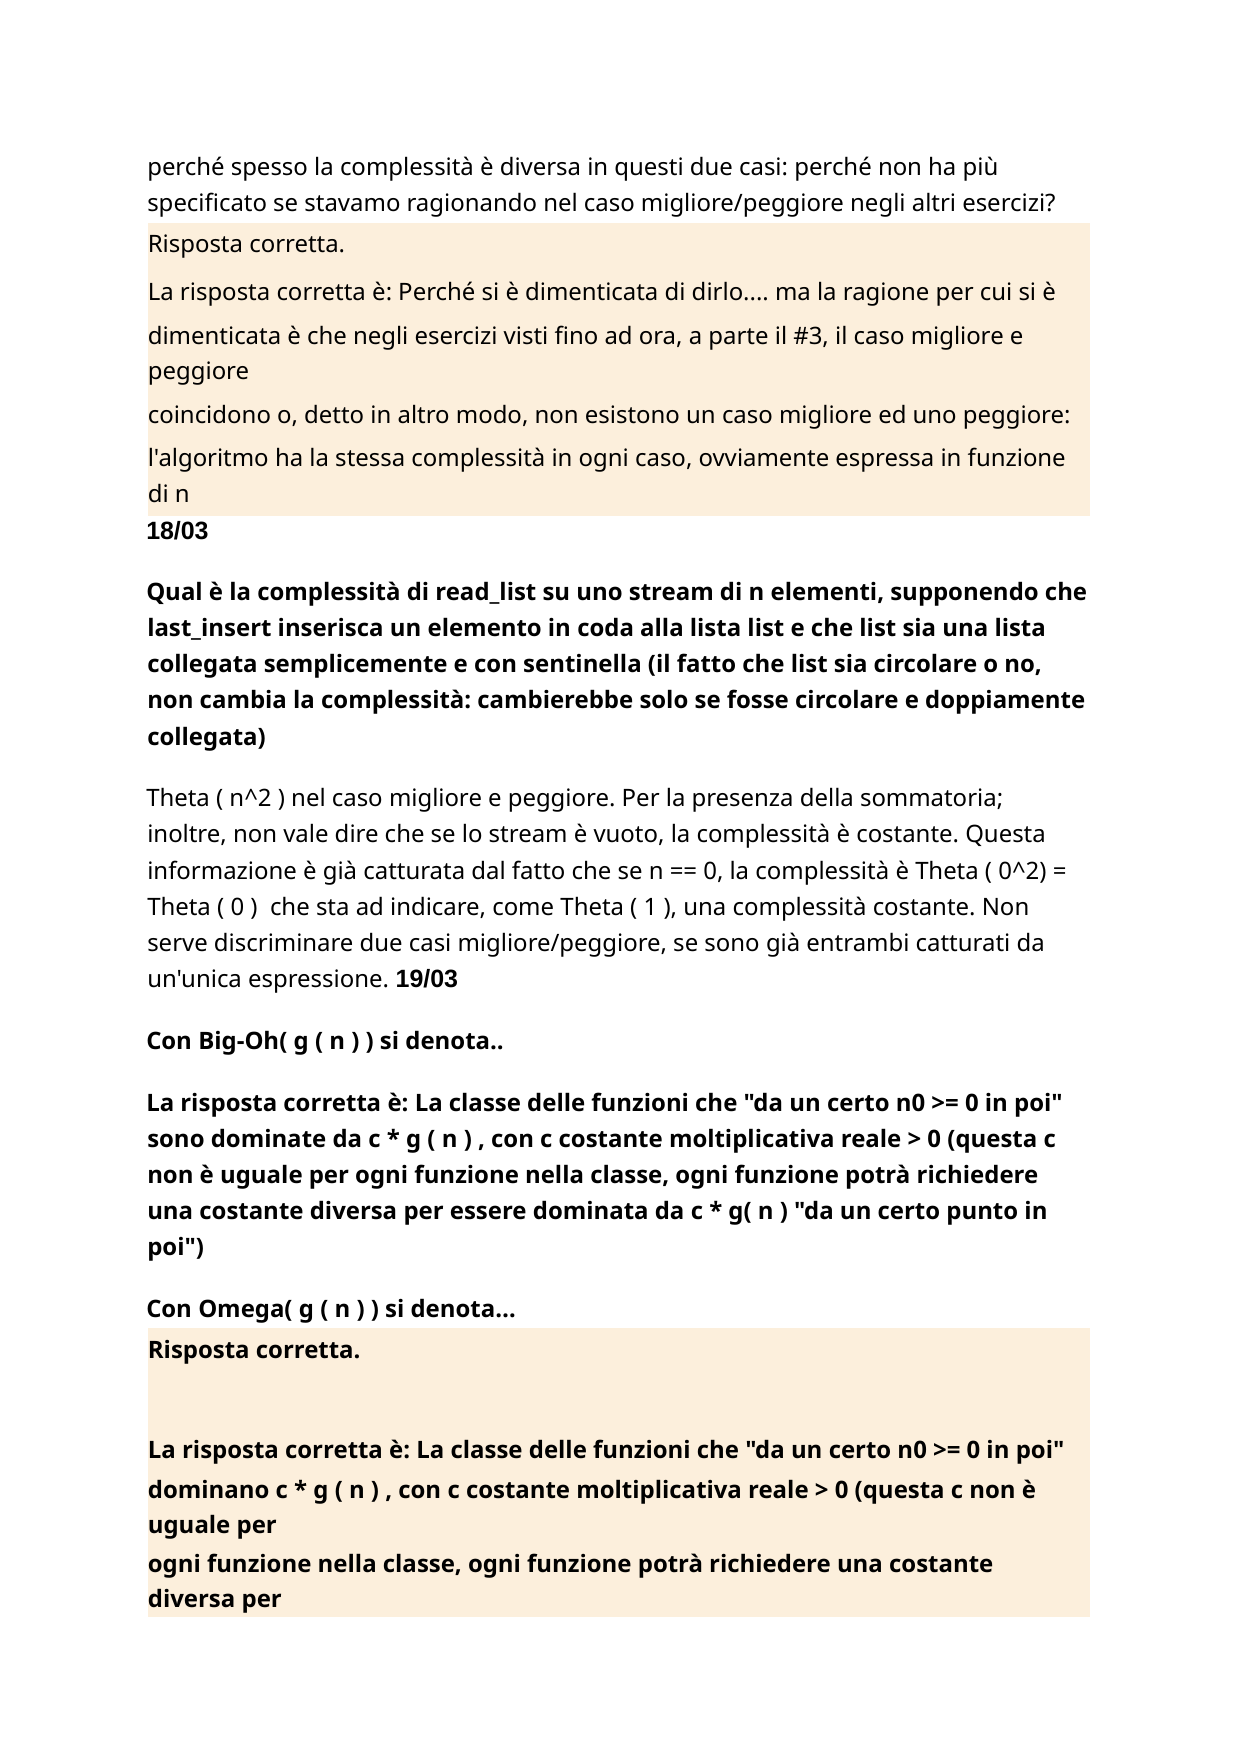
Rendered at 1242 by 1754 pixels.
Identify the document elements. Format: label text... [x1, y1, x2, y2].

text Con Omega( g ( n ) ) si denota… [146, 1292, 1088, 1325]
table_header Risposta corretta. [148, 1328, 1090, 1429]
text Qual è la complessità di read_list su uno stream di n elementi, supponendo che last_insert inserisca un elemento in coda alla lista list e che list sia una lista collegata semplicemente e con sentinella (il fatto che list sia circolare o no, non cambia la complessità: cambierebbe solo se fosse circolare e doppiamente collegata) [146, 575, 1088, 752]
table_cell La risposta corretta è: Perché si è dimenticata di dirlo.... ma la ragione per cui si è [148, 269, 1090, 314]
table_cell dominano c * g ( n ) , con c costante moltiplicativa reale > 0 (questa c non è uguale per [148, 1468, 1090, 1543]
table_cell ogni funzione nella classe, ogni funzione potrà richiedere una costante diversa per [148, 1543, 1090, 1617]
text Theta ( n^2 ) nel caso migliore e peggiore. Per la presenza della sommatoria; inoltre, non vale dire che se lo stream è vuoto, la complessità è costante. Questa informazione è già catturata dal fatto che se n == 0, la complessità è Theta ( 0^2) = Theta ( 0 ) che sta ad indicare, come Theta ( 1 ), una complessità costante. Non serve discriminare due casi migliore/peggiore, se sono già entrambi catturati da un'unica espressione. 19/03 [146, 781, 1089, 994]
text La risposta corretta è: La classe delle funzioni che "da un certo n0 >= 0 in poi" sono dominate da c * g ( n ) , con c costante moltiplicativa reale > 0 (questa c non è uguale per ogni funzione nella classe, ogni funzione potrà richiedere una costante diversa per essere dominata da c * g( n ) "da un certo punto in poi") [146, 1086, 1088, 1263]
text Con Big-Oh( g ( n ) ) si denota.. [146, 1023, 1088, 1056]
table_cell La risposta corretta è: La classe delle funzioni che "da un certo n0 >= 0 in poi" [148, 1429, 1090, 1468]
table_cell l'algoritmo ha la stessa complessità in ogni caso, ovviamente espressa in funzione di n [148, 437, 1090, 516]
table_header Risposta corretta. [148, 223, 1090, 269]
text 18/03 [146, 516, 1089, 545]
table_cell coincidono o, detto in altro modo, non esistono un caso migliore ed uno peggiore: [148, 393, 1090, 437]
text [146, 150, 1089, 219]
table_cell dimenticata è che negli esercizi visti fino ad ora, a parte il #3, il caso migliore e peggiore [148, 314, 1090, 393]
